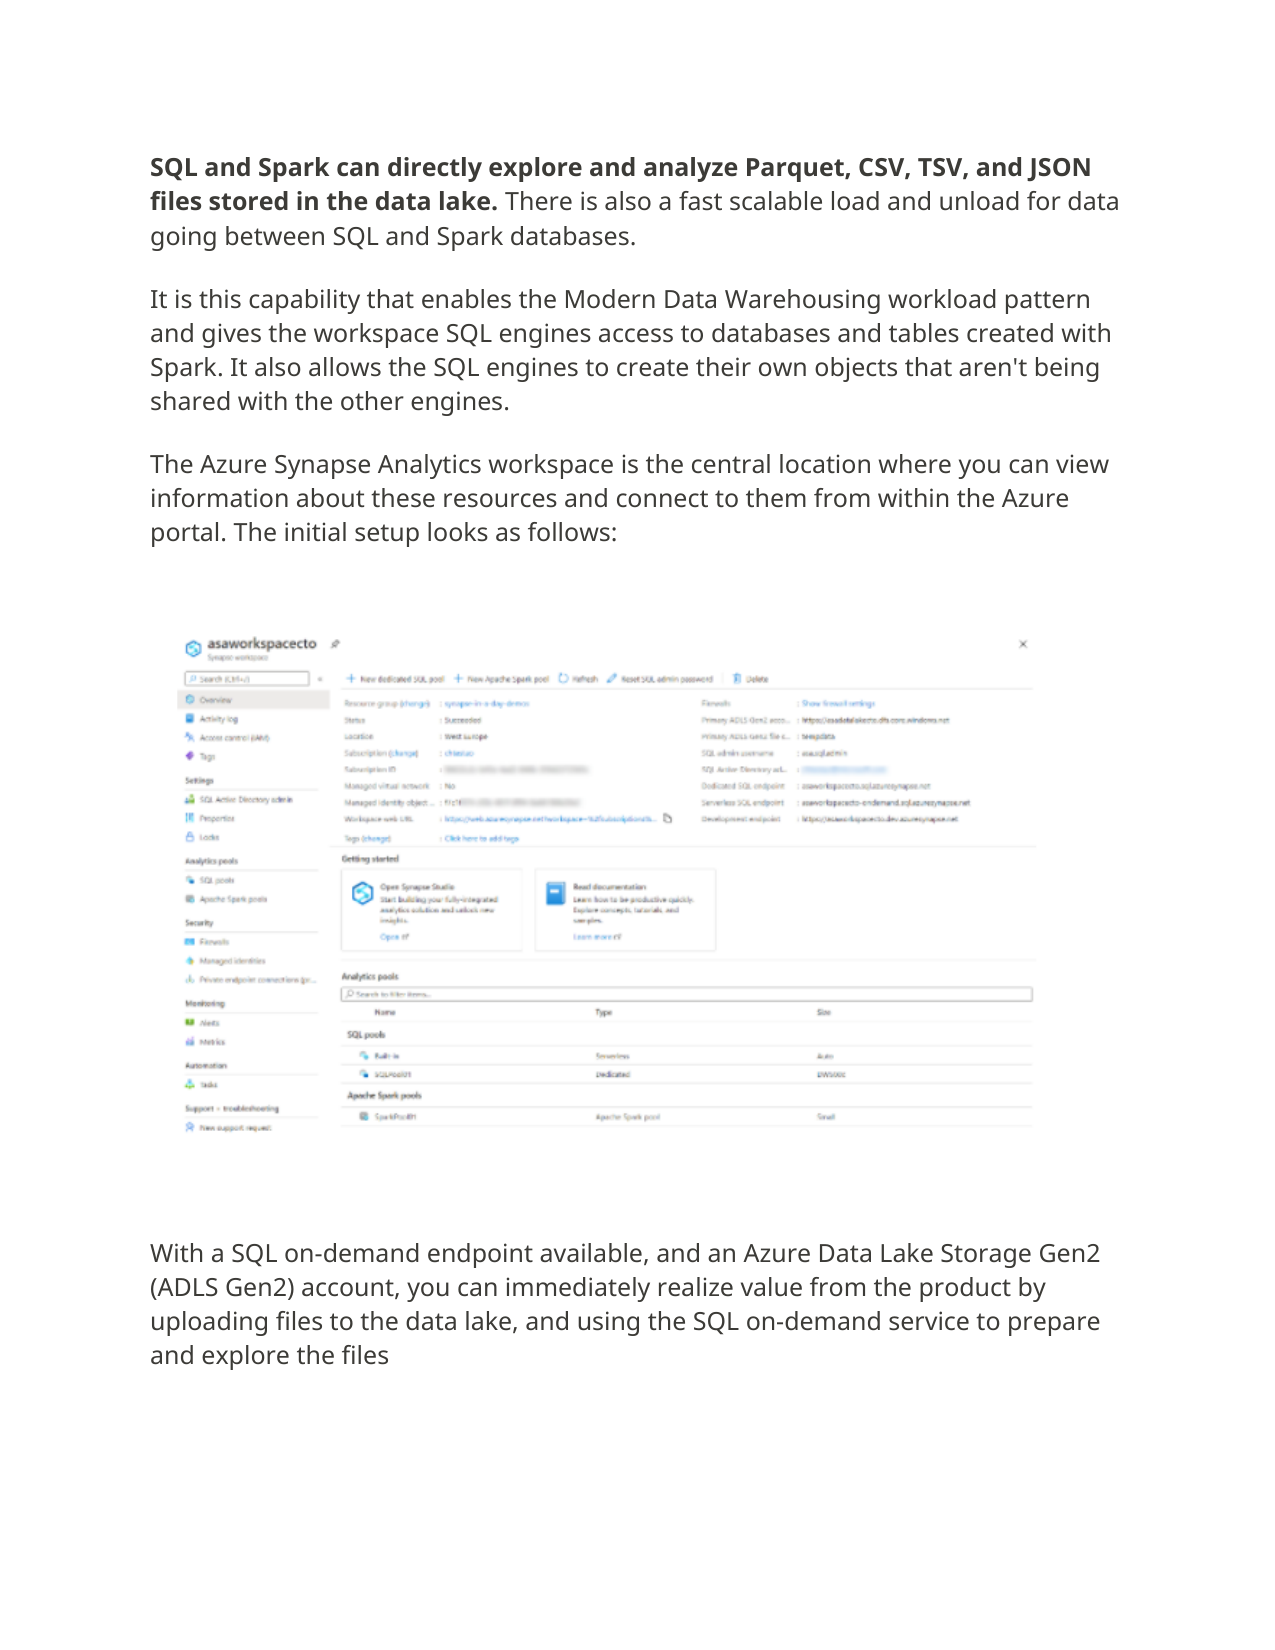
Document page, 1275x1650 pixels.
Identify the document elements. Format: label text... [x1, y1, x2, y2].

text The Azure Synapse Analytics workspace is the central location where you can view information about these resources and connect to them from within the Azure portal. The initial setup looks as follows: [150, 447, 1125, 549]
picture [150, 612, 1125, 1154]
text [150, 150, 1125, 252]
text It is this capability that enables the Modern Data Warehousing workload pattern and gives the workspace SQL engines access to databases and tables created with Spark. It also allows the SQL engines to create their own objects that aren't being shared with the other engines. [150, 281, 1125, 418]
text With a SQL on-demand endpoint available, and an Azure Data Lake Storage Gen2 (ADLS Gen2) account, you can immediately realize value from the product by uploading files to the data lake, and using the SQL on-demand service to prepare and explore the files [150, 1236, 1125, 1372]
